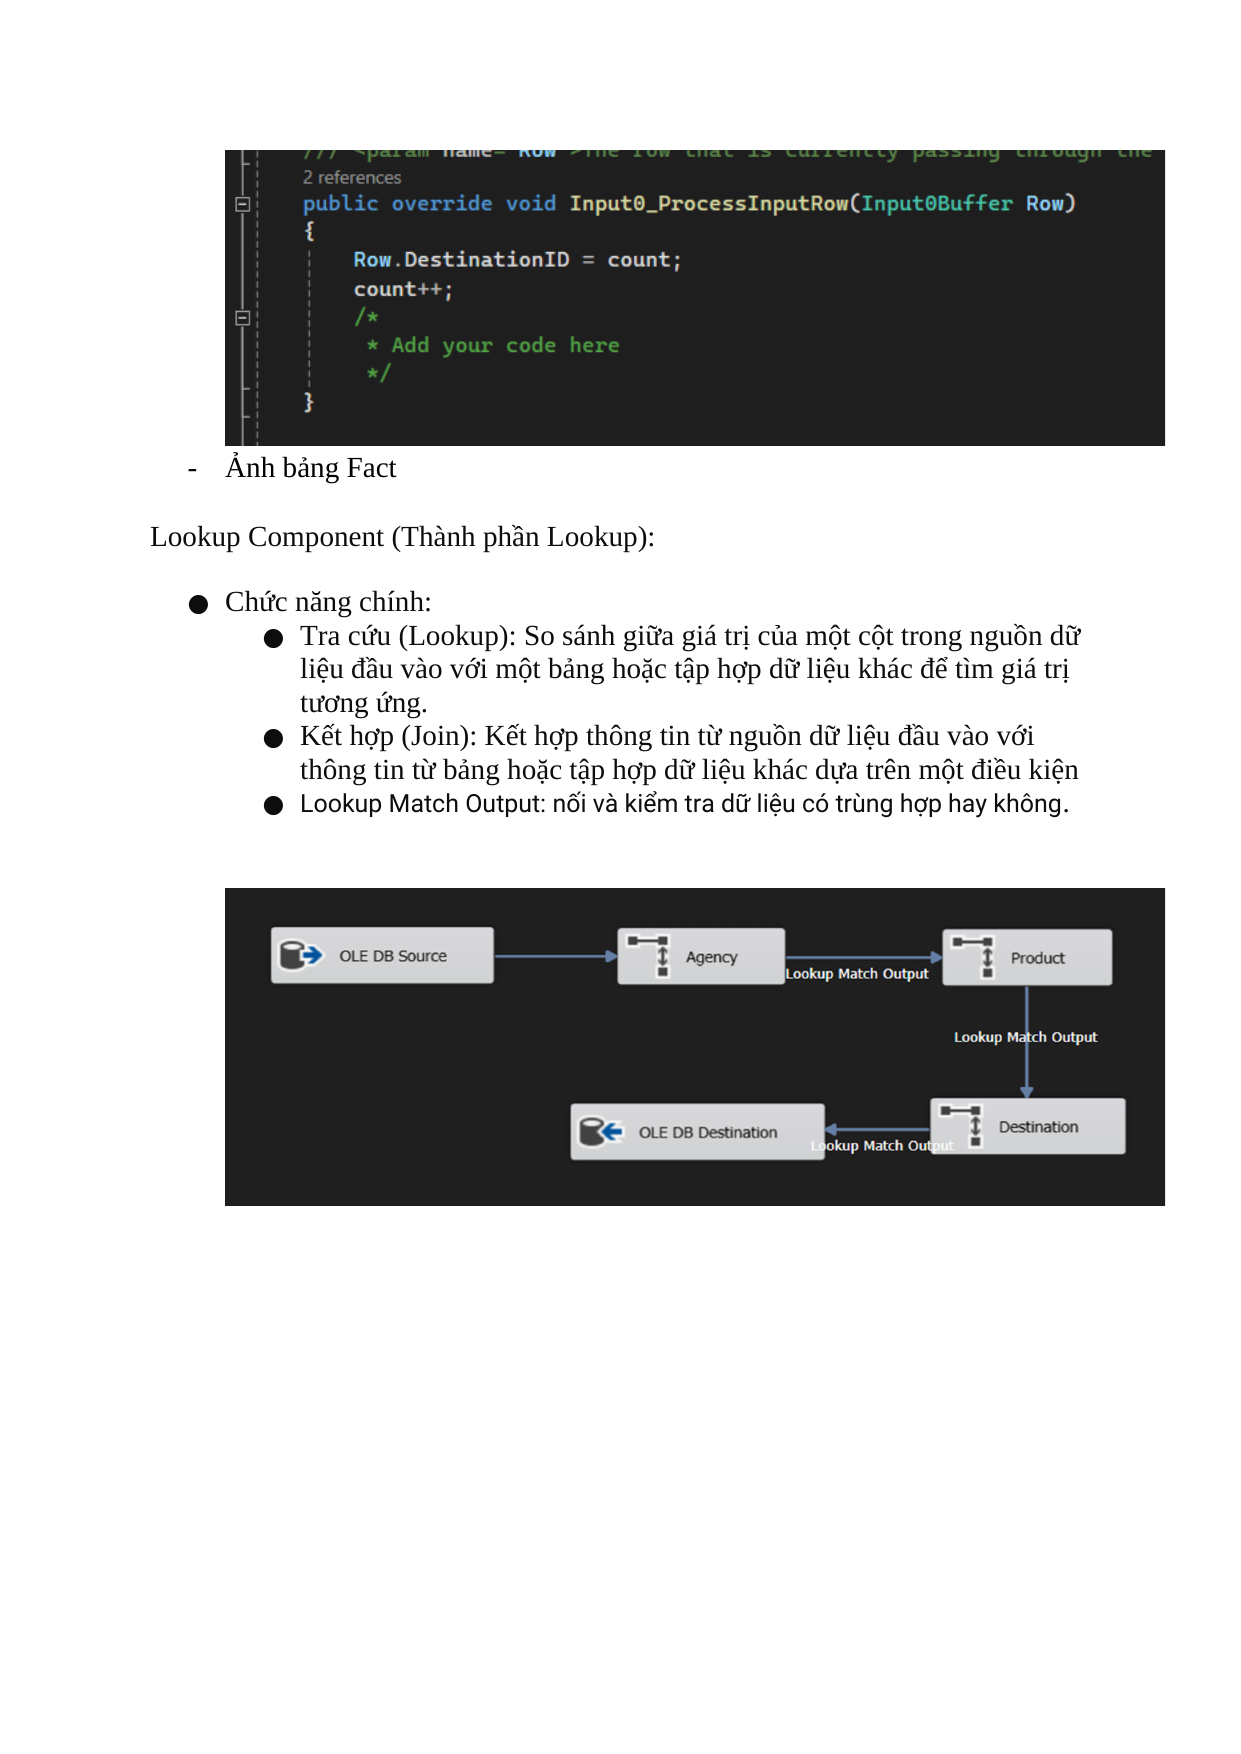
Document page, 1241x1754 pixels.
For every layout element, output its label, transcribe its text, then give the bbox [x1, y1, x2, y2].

picture [225, 150, 1166, 446]
list Ảnh bảng Fact [187, 450, 1090, 483]
list Chức năng chính: [187, 584, 1090, 618]
picture [225, 888, 1166, 1206]
text Lookup Component (Thành phần Lookup): [150, 519, 1090, 553]
list Tra cứu (Lookup): So sánh giữa giá trị của một cột trong nguồn dữ liệu đầu vào với một bảng hoặc tập hợp dữ liệu khác để tìm giá trị tương ứng. [262, 618, 1090, 718]
list Lookup Match Output: nối và kiểm tra dữ liệu có trùng hợp hay không. [262, 786, 1090, 819]
list Kết hợp (Join): Kết hợp thông tin từ nguồn dữ liệu đầu vào với thông tin từ bảng hoặc tập hợp dữ liệu khác dựa trên một điều kiện [262, 718, 1090, 786]
